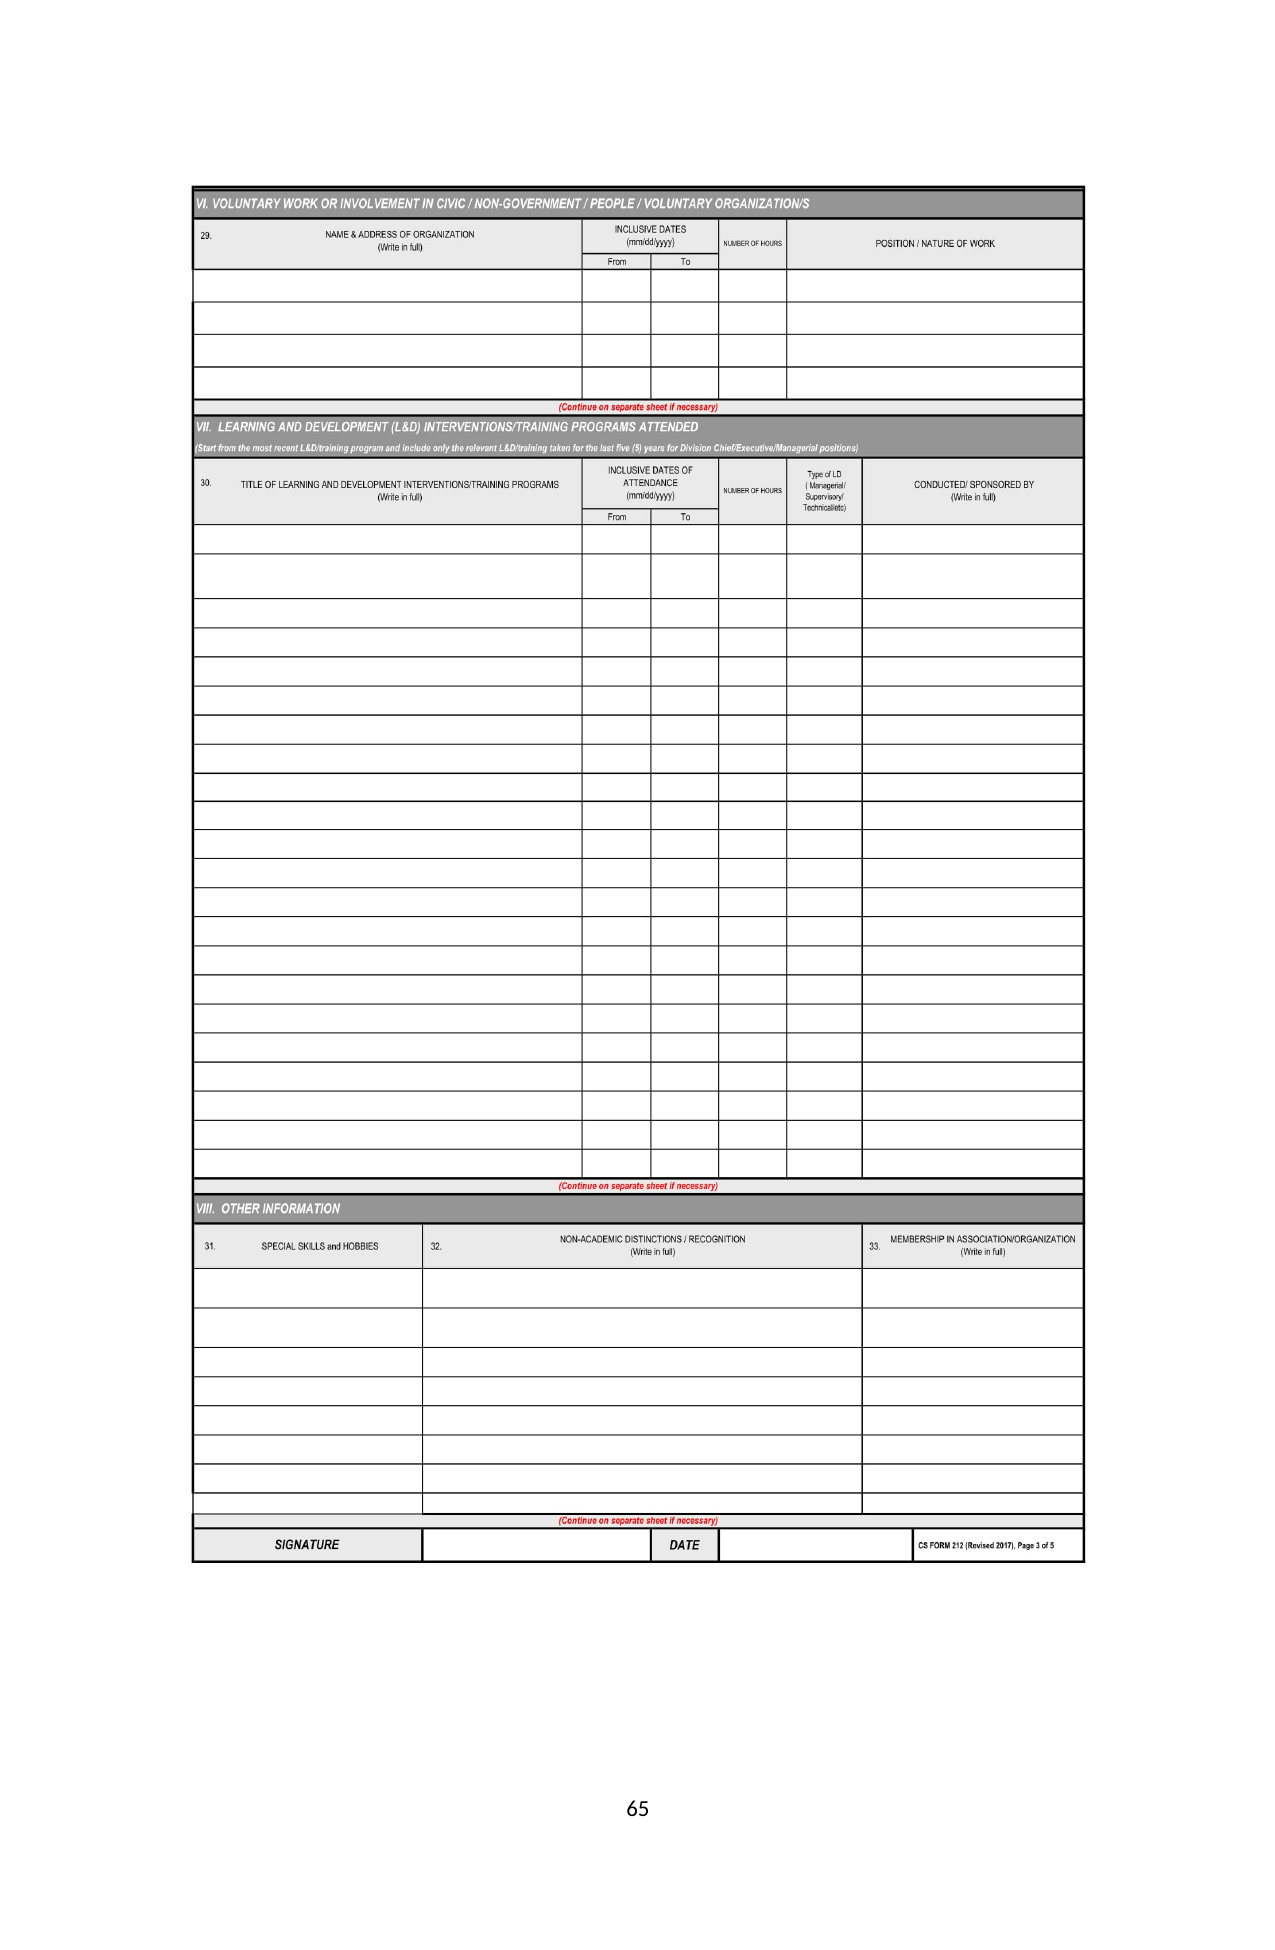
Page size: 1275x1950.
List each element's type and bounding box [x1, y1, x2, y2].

picture [150, 150, 1125, 1756]
